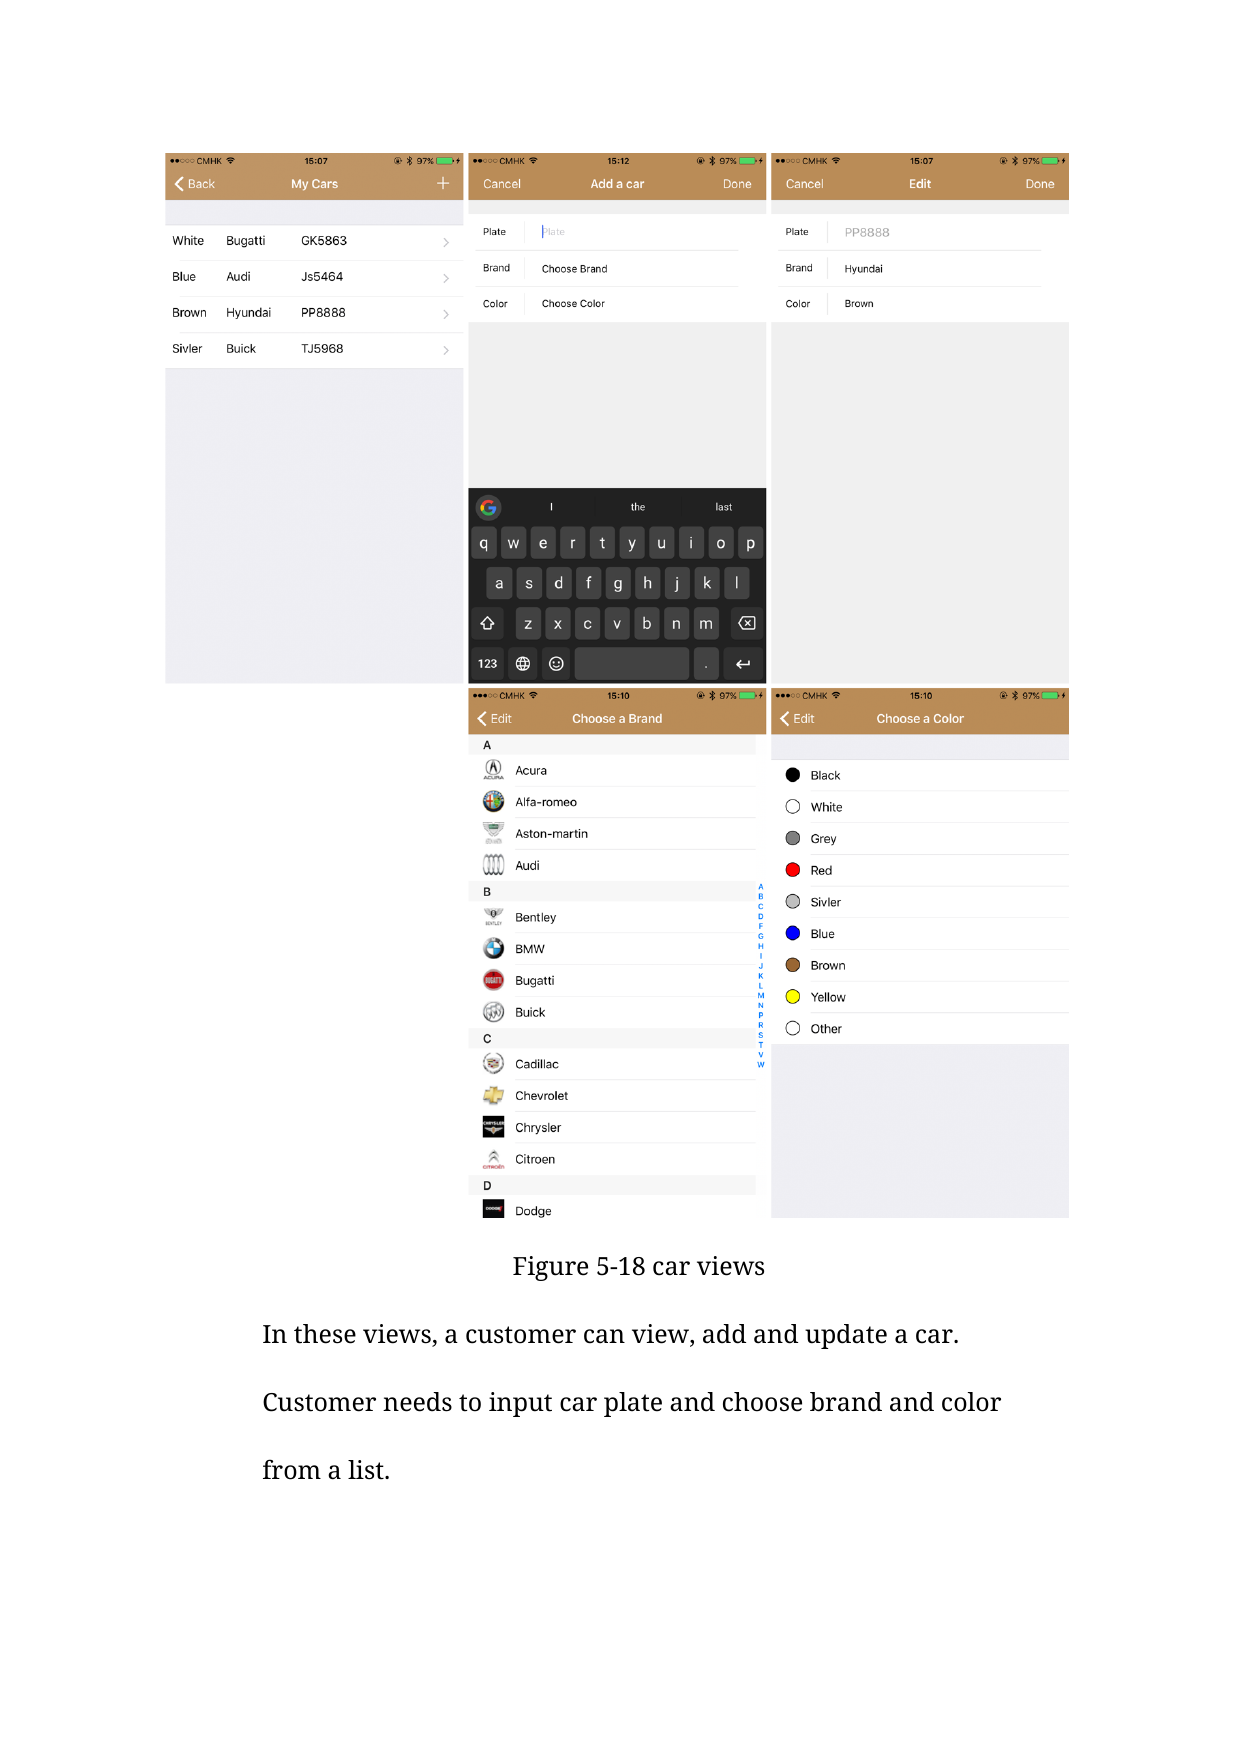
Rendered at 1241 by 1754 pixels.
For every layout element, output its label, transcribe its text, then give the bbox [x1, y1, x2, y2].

picture [165, 153, 1069, 1218]
text In these views, a customer can view, add and update a car. Customer needs to input car plate and choose brand and color from a list. [262, 1316, 1016, 1487]
text Figure 5-18 car views [262, 1248, 1016, 1282]
